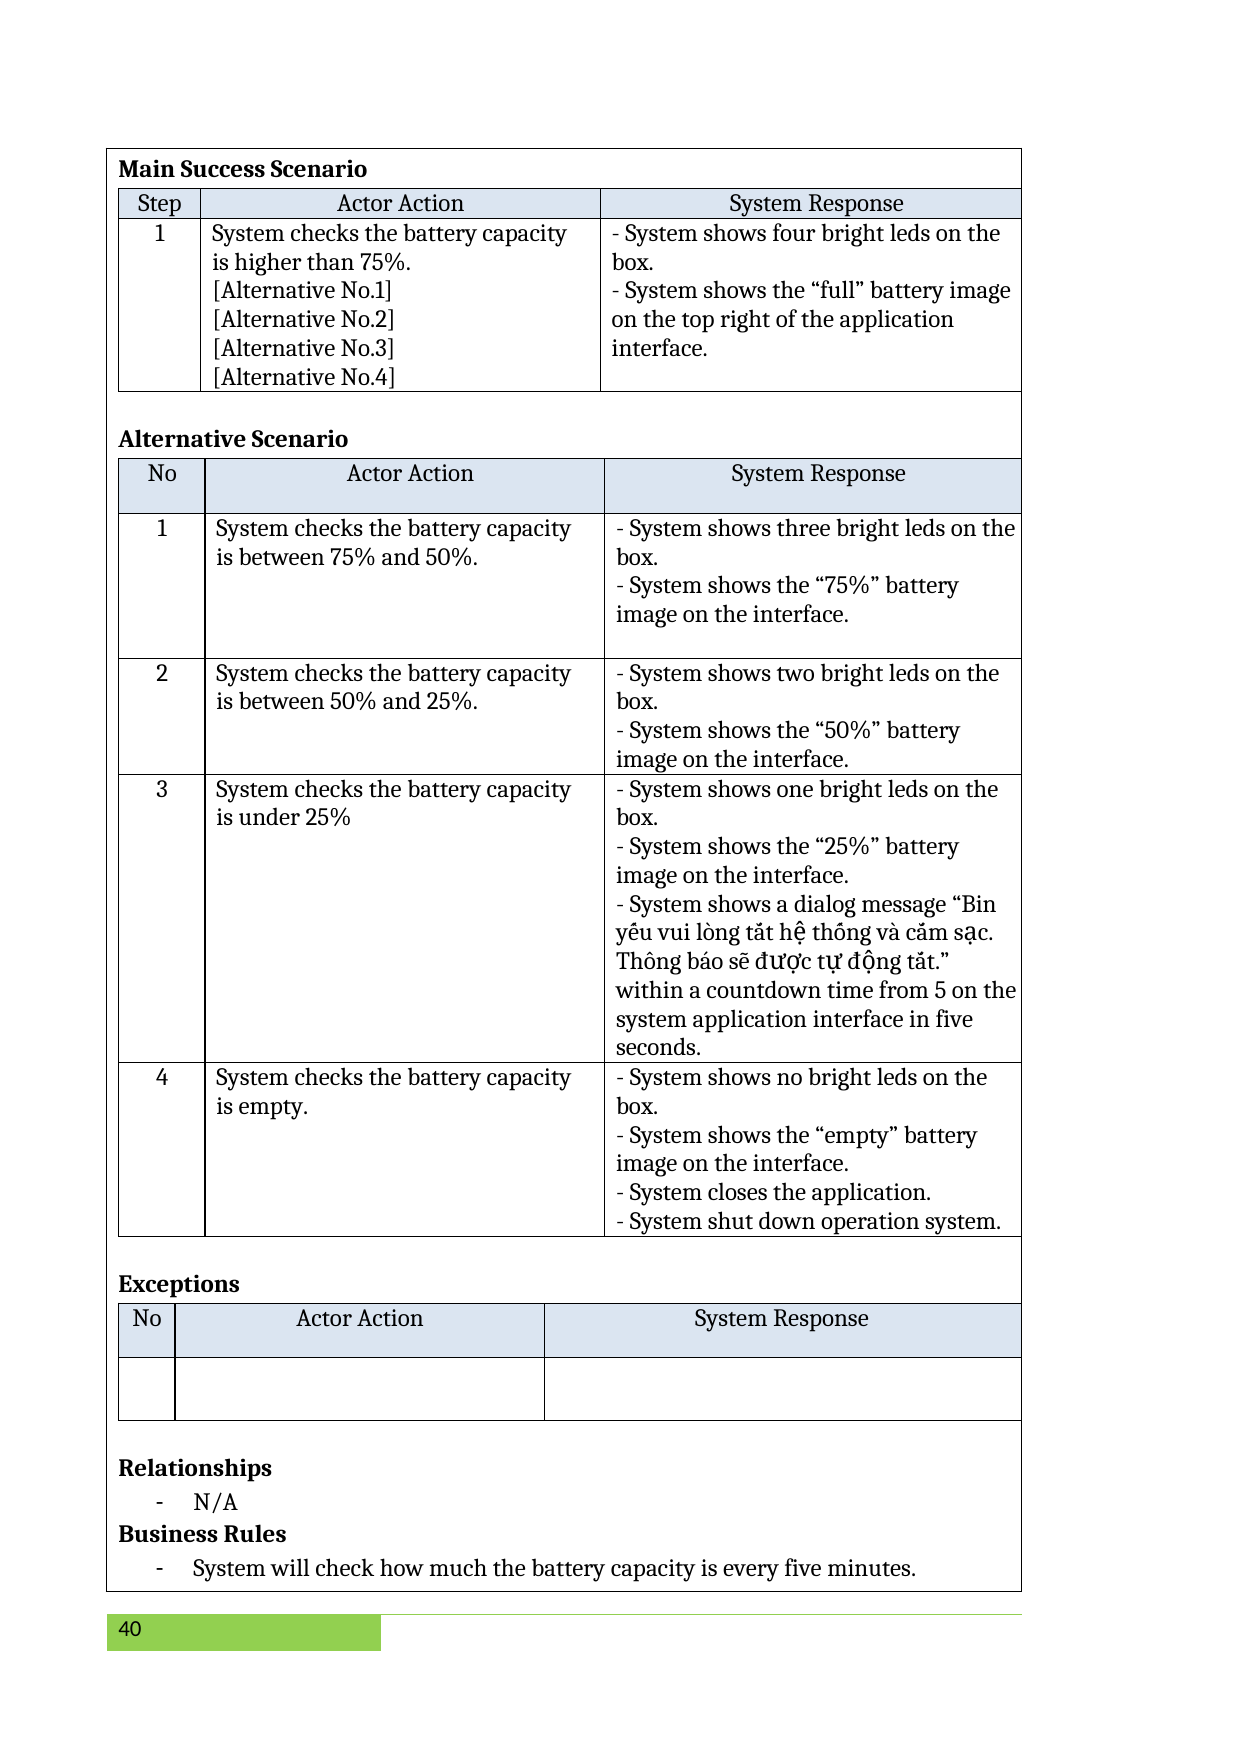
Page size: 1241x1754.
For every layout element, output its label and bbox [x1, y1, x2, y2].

table_cell [107, 149, 1021, 1591]
